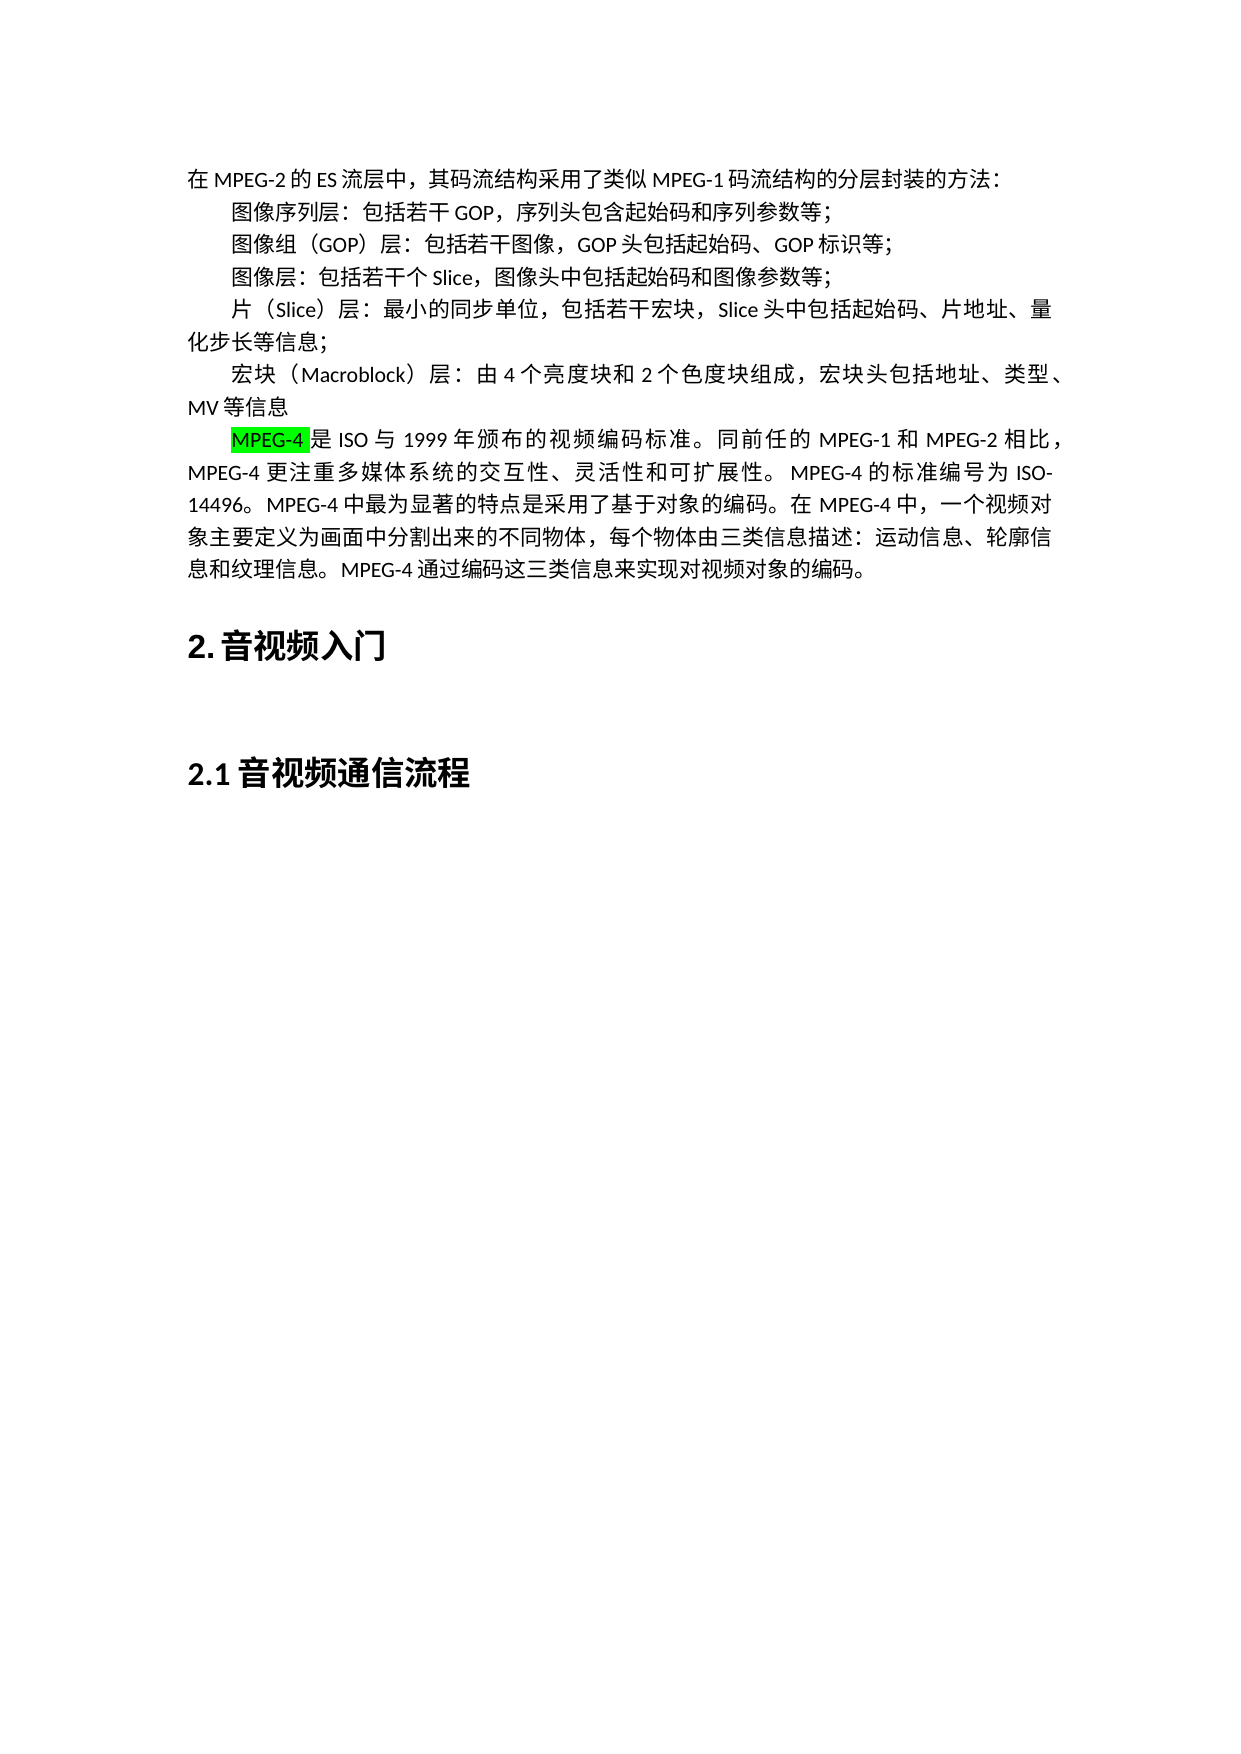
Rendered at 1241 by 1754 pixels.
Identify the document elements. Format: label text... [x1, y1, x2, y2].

text 片（Slice）层：最小的同步单位，包括若干宏块，Slice头中包括起始码、片地址、量化步长等信息； [187, 292, 1053, 357]
subtitle 音视频入门 [187, 612, 1053, 677]
text 图像序列层：包括若干GOP，序列头包含起始码和序列参数等； [187, 194, 1053, 227]
text 在MPEG-2的ES流层中，其码流结构采用了类似MPEG-1码流结构的分层封装的方法： [187, 162, 1053, 194]
text 图像层：包括若干个Slice，图像头中包括起始码和图像参数等； [187, 259, 1053, 292]
text MPEG-4是ISO与1999年颁布的视频编码标准。同前任的MPEG-1和MPEG-2相比，MPEG-4更注重多媒体系统的交互性、灵活性和可扩展性。MPEG-4的标准编号为ISO-14496。MPEG-4中最为显著的特点是采用了基于对象的编码。在MPEG-4中，一个视频对象主要定义为画面中分割出来的不同物体，每个物体由三类信息描述：运动信息、轮廓信息和纹理信息。MPEG-4通过编码这三类信息来实现对视频对象的编码。 [187, 422, 1053, 584]
text 图像组（GOP）层：包括若干图像，GOP头包括起始码、GOP标识等； [187, 227, 1053, 259]
text 宏块（Macroblock）层：由4个亮度块和2个色度块组成，宏块头包括地址、类型、MV等信息 [187, 357, 1053, 422]
subtitle 音视频通信流程 [187, 738, 1053, 803]
